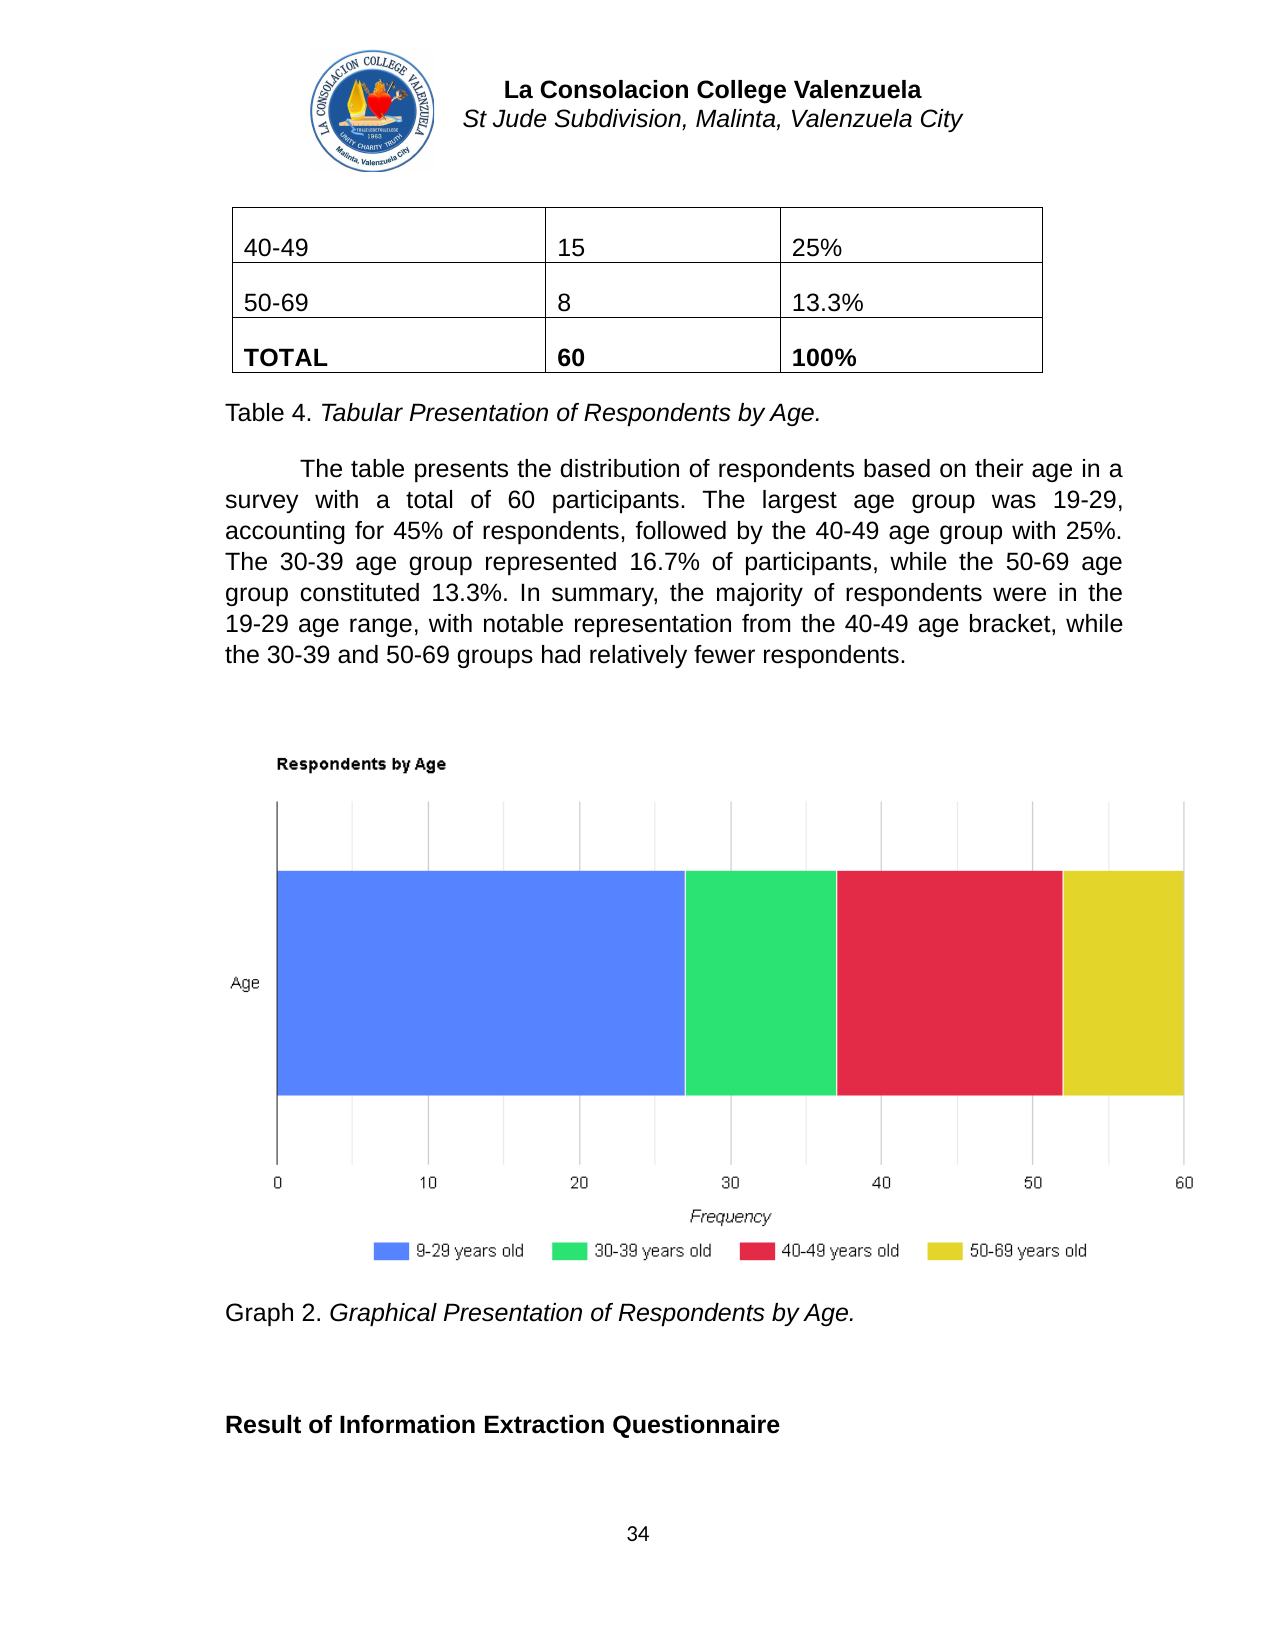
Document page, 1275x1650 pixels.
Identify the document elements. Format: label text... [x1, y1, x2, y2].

picture [309, 49, 435, 172]
table_cell 8 [546, 263, 780, 317]
text The table presents the distribution of respondents based on their age in a survey with a total of 60 participants. The largest age group was 19-29, accounting for 45% of respondents, followed by the 40-49 age group with 25%. The 30-39 age group represented 16.7% of participants, while the 50-69 age group constituted 13.3%. In summary, the majority of respondents were in the 19-29 age range, with notable representation from the 40-49 age bracket, while the 30-39 and 50-69 groups had relatively fewer respondents. [225, 454, 1125, 669]
text Result of Information Extraction Questionnaire [150, 1410, 1125, 1439]
table_cell 25% [781, 208, 1042, 262]
table_cell 50-69 [233, 263, 545, 317]
text Graph 2. Graphical Presentation of Respondents by Age. [150, 1298, 1125, 1327]
picture [225, 752, 1200, 1272]
table_cell 13.3% [781, 263, 1042, 317]
table_cell 40-49 [233, 208, 545, 262]
table_cell 60 [546, 318, 780, 372]
table_cell 100% [781, 318, 1042, 372]
table_cell TOTAL [233, 318, 545, 372]
table_cell 15 [546, 208, 780, 262]
text Table 4. Tabular Presentation of Respondents by Age. [225, 398, 1125, 426]
